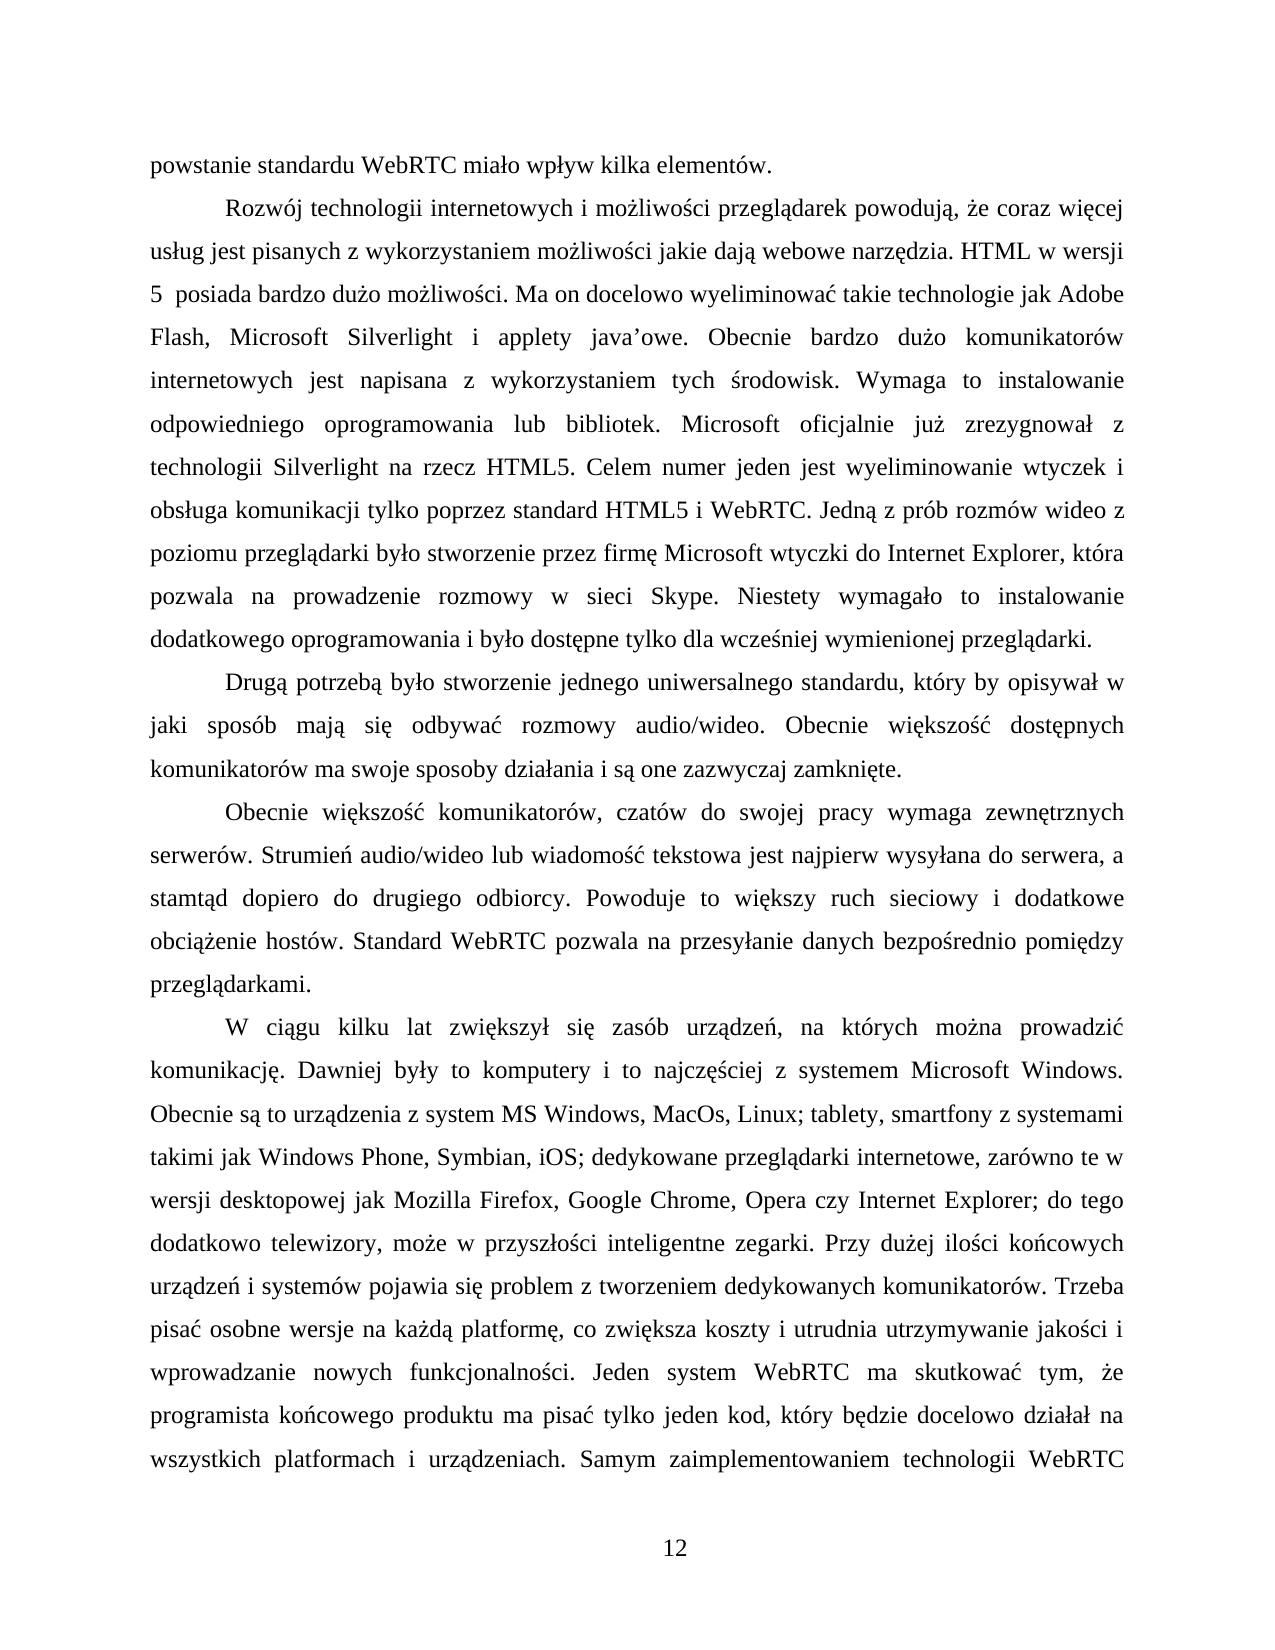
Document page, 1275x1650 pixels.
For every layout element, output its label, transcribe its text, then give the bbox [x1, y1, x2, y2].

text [150, 1012, 1125, 1472]
text Rozwój technologii internetowych i możliwości przeglądarek powodują, że coraz więcej usług jest pisanych z wykorzystaniem możliwości jakie dają webowe narzędzia. HTML w wersji 5 posiada bardzo dużo możliwości. Ma on docelowo wyeliminować takie technologie jak Adobe Flash, Microsoft Silverlight i applety java’owe. Obecnie bardzo dużo komunikatorów internetowych jest napisana z wykorzystaniem tych środowisk. Wymaga to instalowanie odpowiedniego oprogramowania lub bibliotek. Microsoft oficjalnie już zrezygnował z technologii Silverlight na rzecz HTML5. Celem numer jeden jest wyeliminowanie wtyczek i obsługa komunikacji tylko poprzez standard HTML5 i WebRTC. Jedną z prób rozmów wideo z poziomu przeglądarki było stworzenie przez firmę Microsoft wtyczki do Internet Explorer, która pozwala na prowadzenie rozmowy w sieci Skype. Niestety wymagało to instalowanie dodatkowego oprogramowania i było dostępne tylko dla wcześniej wymienionej przeglądarki. [150, 193, 1125, 653]
text Obecnie większość komunikatorów, czatów do swojej pracy wymaga zewnętrznych serwerów. Strumień audio/wideo lub wiadomość tekstowa jest najpierw wysyłana do serwera, a stamtąd dopiero do drugiego odbiorcy. Powoduje to większy ruch sieciowy i dodatkowe obciążenie hostów. Standard WebRTC pozwala na przesyłanie danych bezpośrednio pomiędzy przeglądarkami. [150, 797, 1125, 998]
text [150, 150, 1125, 179]
text Drugą potrzebą było stworzenie jednego uniwersalnego standardu, który by opisywał w jaki sposób mają się odbywać rozmowy audio/wideo. Obecnie większość dostępnych komunikatorów ma swoje sposoby działania i są one zazwyczaj zamknięte. [150, 667, 1125, 782]
